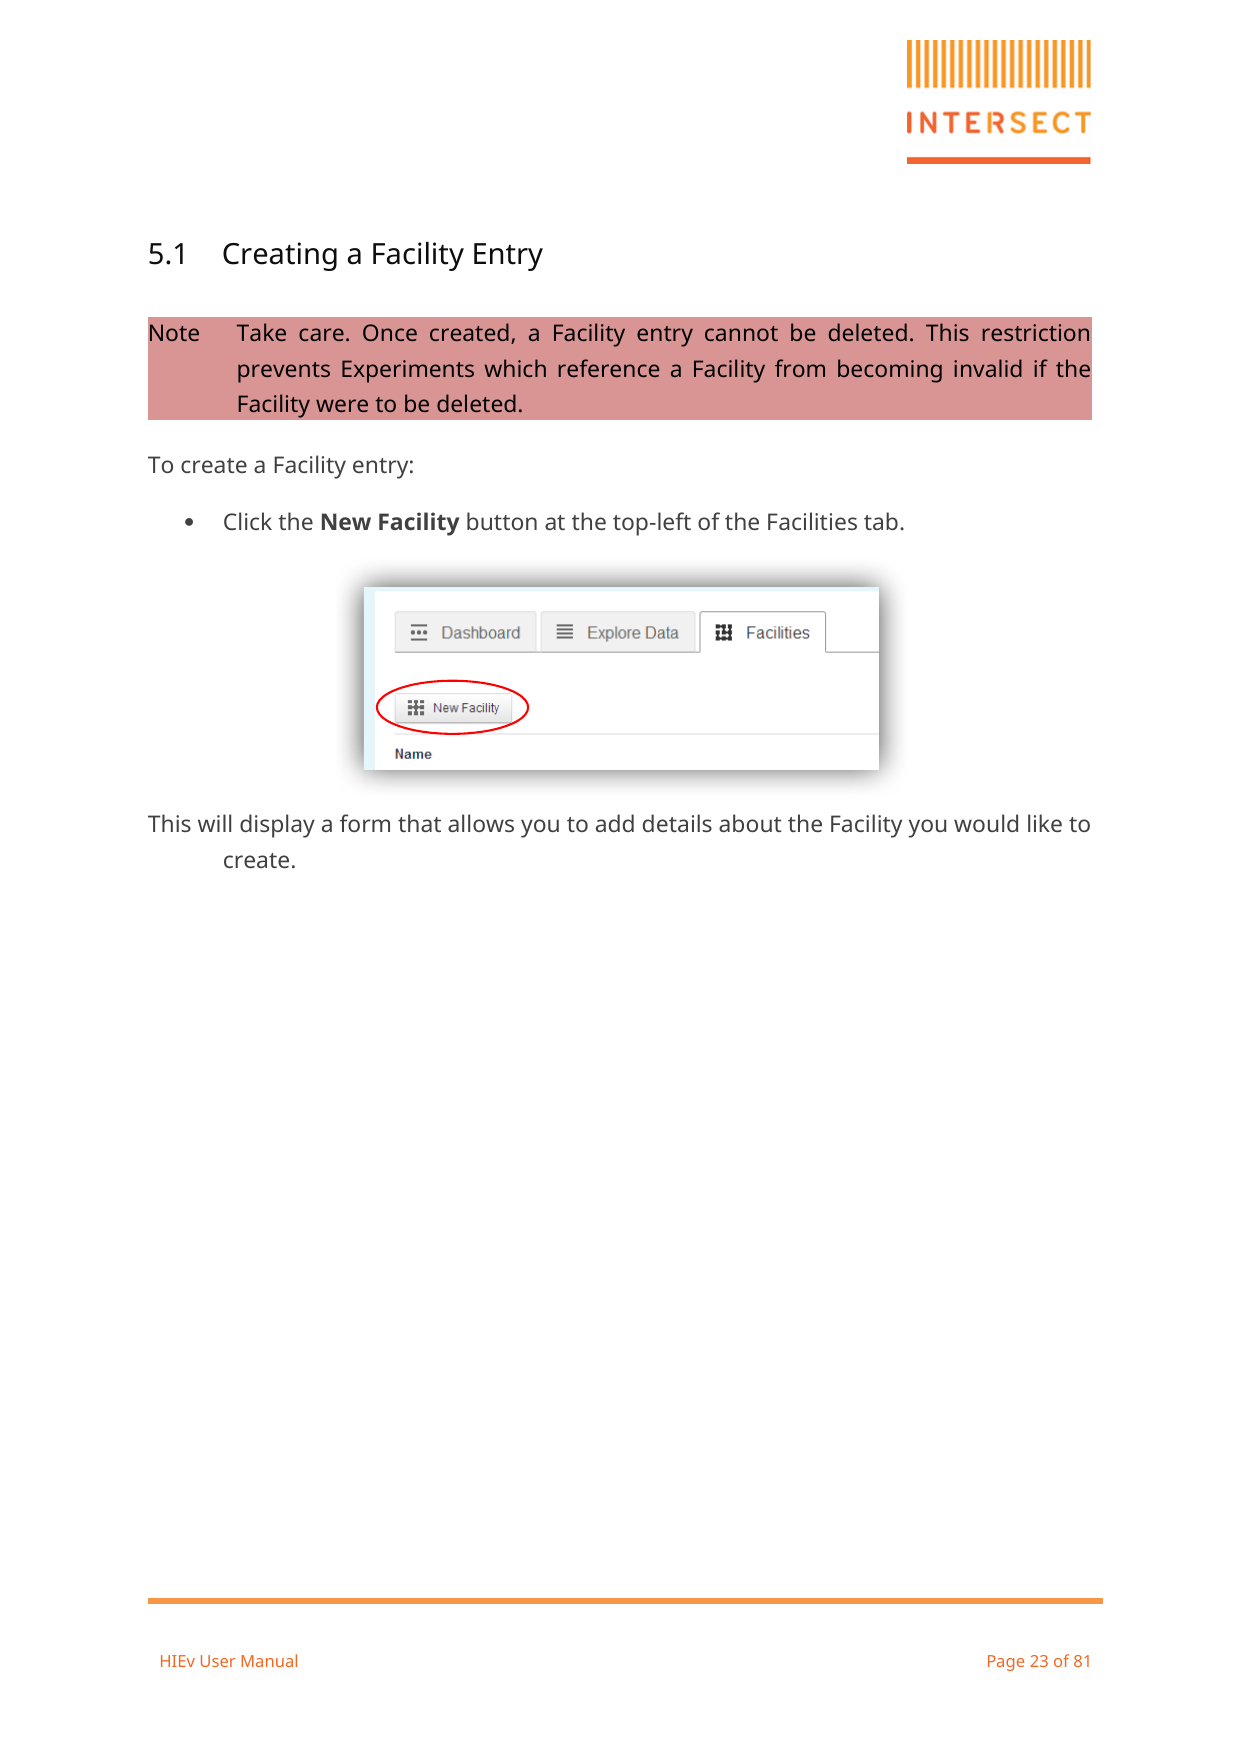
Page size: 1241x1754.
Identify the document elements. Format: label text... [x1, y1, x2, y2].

subtitle Creating a Facility Entry [148, 233, 1092, 273]
picture [905, 38, 1093, 166]
text Note Take care. Once created, a Facility entry cannot be deleted. This restriction prevents Experiments which reference a Facility from becoming invalid if the Facility were to be deleted. [148, 317, 1092, 420]
text To create a Facility entry: [148, 449, 1092, 481]
text This will display a form that allows you to add details about the Facility you would like to create. [148, 808, 1092, 875]
picture [363, 587, 879, 770]
list Click the New Facility button at the top-left of the Facilities tab. [185, 506, 1092, 537]
